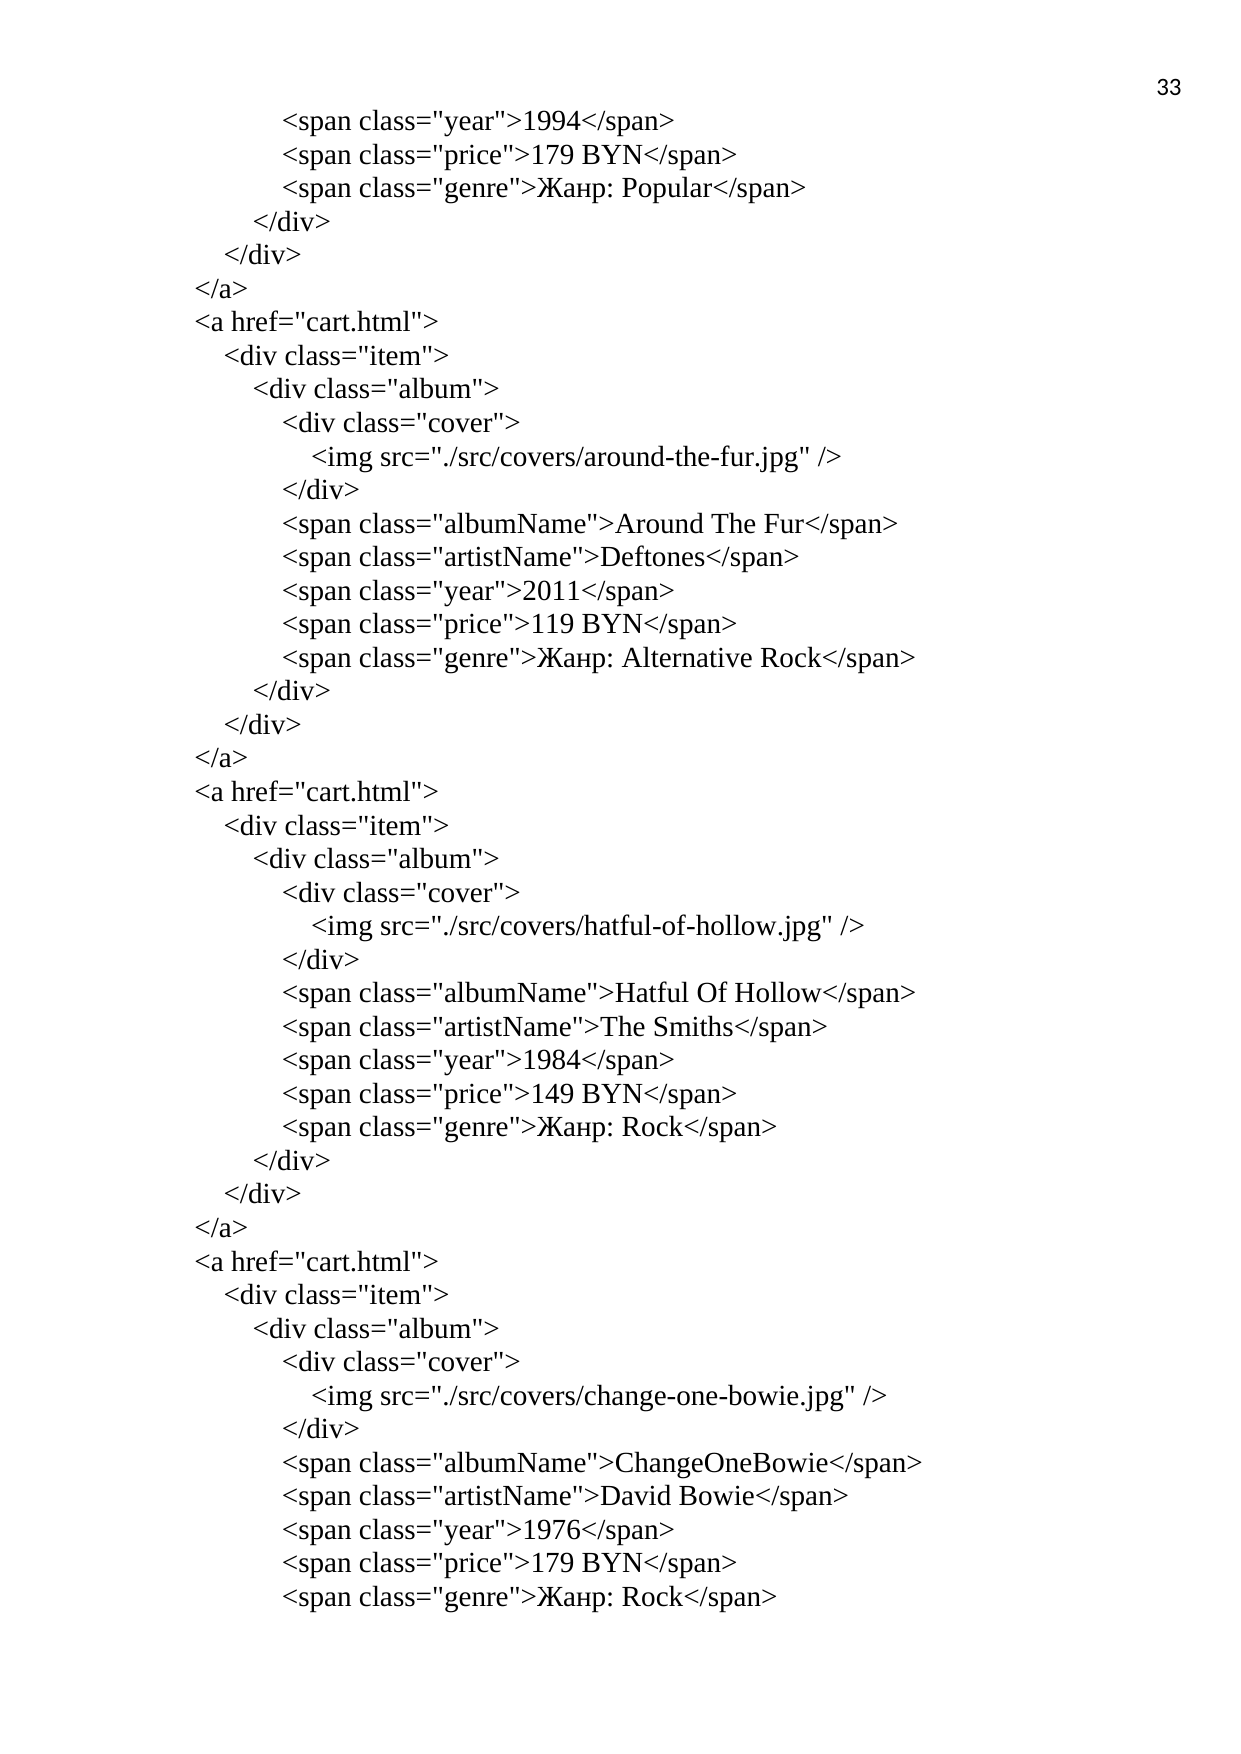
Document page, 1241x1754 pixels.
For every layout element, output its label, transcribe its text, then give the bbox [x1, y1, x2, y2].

text </div> [136, 942, 1181, 975]
text <img src="./src/covers/hatful-of-hollow.jpg" /> [136, 908, 1181, 942]
text <span class="price">179 BYN</span> [136, 137, 1181, 170]
text <img src="./src/covers/change-one-bowie.jpg" /> [136, 1378, 1181, 1411]
text </div> [136, 1177, 1181, 1210]
text <span class="artistName">David Bowie</span> [136, 1478, 1181, 1512]
text </div> [136, 204, 1181, 237]
text <span class="price">149 BYN</span> [136, 1076, 1181, 1109]
text <span class="price">179 BYN</span> [136, 1546, 1181, 1579]
text <span class="year">1976</span> [136, 1512, 1181, 1546]
text <div class="item"> [136, 338, 1181, 372]
text <div class="cover"> [136, 1344, 1181, 1378]
text </div> [136, 472, 1181, 506]
text </div> [136, 1411, 1181, 1445]
text <span class="price">119 BYN</span> [136, 606, 1181, 640]
text <span class="artistName">Deftones</span> [136, 539, 1181, 573]
text <span class="genre">Жанр: Popular</span> [136, 170, 1181, 204]
text </div> [136, 707, 1181, 741]
text </div> [136, 673, 1181, 707]
text <div class="album"> [136, 372, 1181, 405]
text <div class="cover"> [136, 875, 1181, 908]
text </div> [136, 1143, 1181, 1177]
text <div class="item"> [136, 1277, 1181, 1311]
text <div class="item"> [136, 808, 1181, 841]
text <span class="albumName">ChangeOneBowie</span> [136, 1445, 1181, 1478]
text <div class="album"> [136, 1311, 1181, 1344]
text <a href="cart.html"> [136, 1244, 1181, 1277]
text <span class="artistName">The Smiths</span> [136, 1009, 1181, 1042]
text </div> [136, 237, 1181, 271]
text <span class="albumName">Around The Fur</span> [136, 506, 1181, 539]
text <span class="genre">Жанр: Alternative Rock</span> [136, 640, 1181, 673]
text <span class="albumName">Hatful Of Hollow</span> [136, 975, 1181, 1009]
text <span class="year">1994</span> [136, 103, 1181, 137]
text <span class="year">2011</span> [136, 573, 1181, 606]
text <span class="genre">Жанр: Rock</span> [136, 1579, 1181, 1613]
text </a> [136, 741, 1181, 774]
text <img src="./src/covers/around-the-fur.jpg" /> [136, 439, 1181, 472]
text <a href="cart.html"> [136, 304, 1181, 338]
text </a> [136, 271, 1181, 304]
text <span class="year">1984</span> [136, 1042, 1181, 1076]
text <div class="album"> [136, 841, 1181, 875]
text <span class="genre">Жанр: Rock</span> [136, 1109, 1181, 1143]
text <a href="cart.html"> [136, 774, 1181, 808]
text <div class="cover"> [136, 405, 1181, 439]
text </a> [136, 1210, 1181, 1244]
